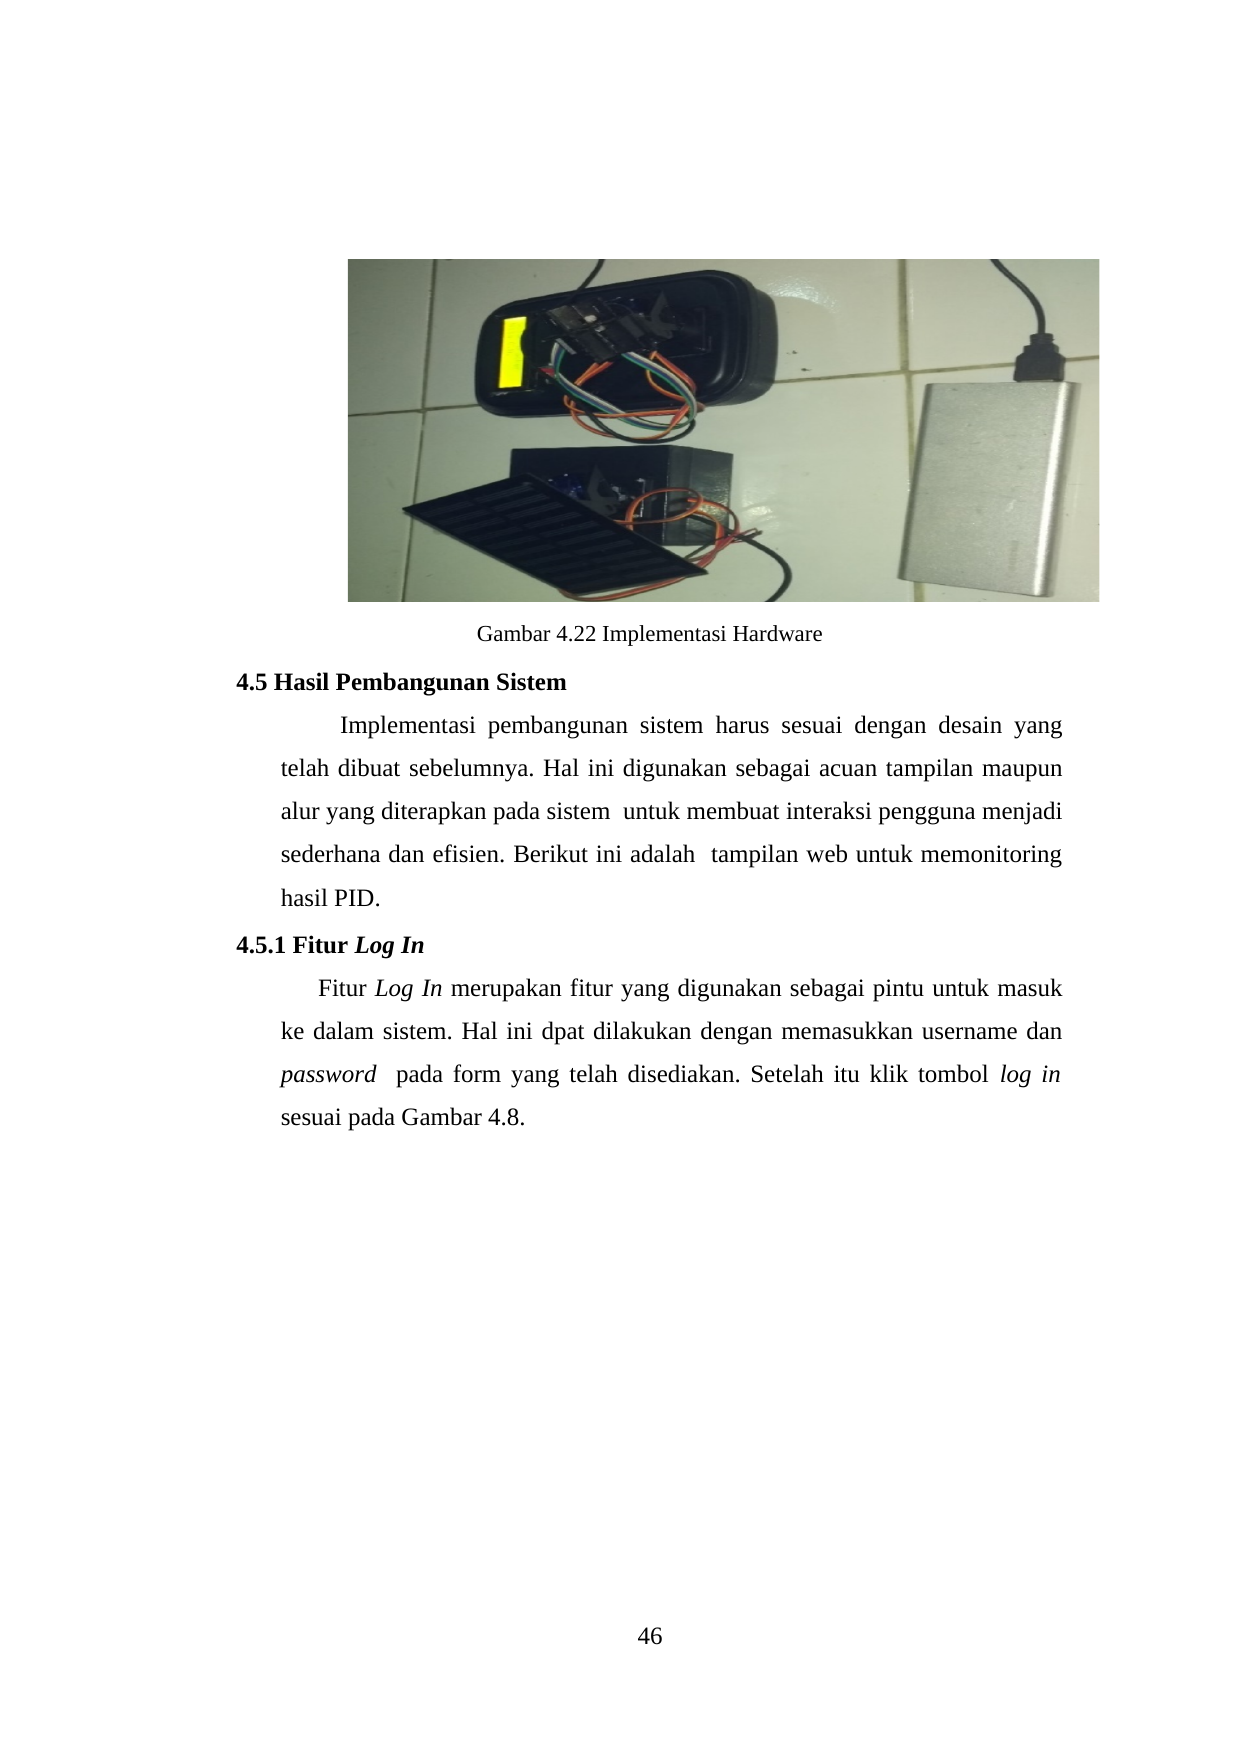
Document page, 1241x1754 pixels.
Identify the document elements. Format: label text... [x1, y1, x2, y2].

text Fitur Log In merupakan fitur yang digunakan sebagai pintu untuk masuk ke dalam sistem. Hal ini dpat dilakukan dengan memasukkan username dan password pada form yang telah disediakan. Setelah itu klik tombol log in sesuai pada Gambar 4.8. [281, 973, 1063, 1131]
text Gambar 4.8 Implementasi Hardware [236, 620, 1063, 646]
subtitle Hasil Pembangunan Sistem [236, 667, 1063, 696]
subtitle Fitur Log In [236, 930, 1063, 959]
picture [347, 259, 1100, 602]
text Implementasi pembangunan sistem harus sesuai dengan desain yang telah dibuat sebelumnya. Hal ini digunakan sebagai acuan tampilan maupun alur yang diterapkan pada sistem untuk membuat interaksi pengguna menjadi sederhana dan efisien. Berikut ini adalah tampilan web untuk memonitoring hasil PID. [281, 710, 1063, 911]
